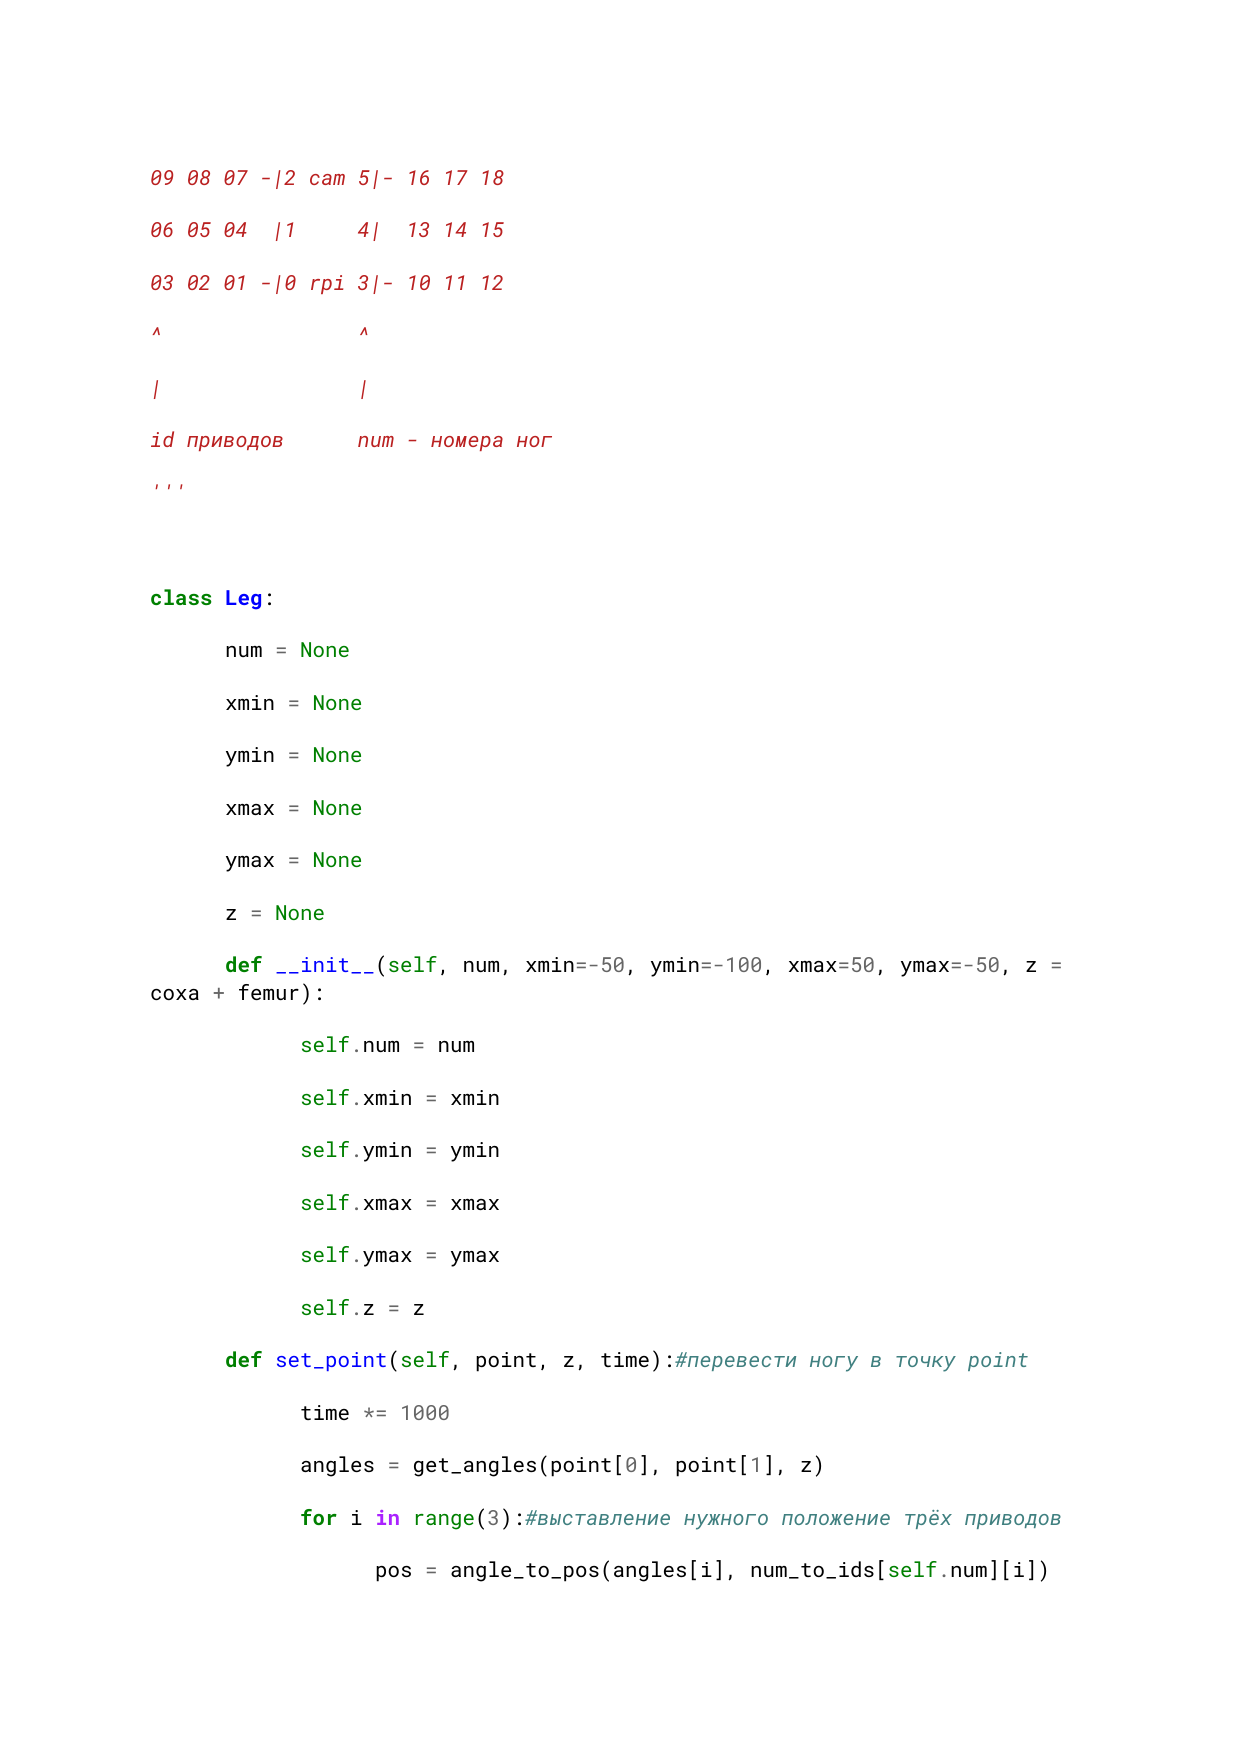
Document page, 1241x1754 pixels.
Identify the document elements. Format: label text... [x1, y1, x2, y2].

text angles = get_angles(point[0], point[1], z) [150, 1451, 1090, 1478]
text xmin = None [150, 688, 1090, 716]
text def set_point(self, point, z, time):#перевести ногу в точку point [150, 1346, 1090, 1373]
text 09 08 07 -|2 cam 5|- 16 17 18 [150, 163, 1090, 191]
text self.xmin = xmin [150, 1083, 1090, 1111]
text self.xmax = xmax [150, 1188, 1090, 1216]
text ''' [150, 478, 1090, 506]
text id приводов num - номера ног [150, 426, 1090, 453]
text time *= 1000 [150, 1398, 1090, 1426]
text 03 02 01 -|0 rpi 3|- 10 11 12 [150, 268, 1090, 296]
text xmax = None [150, 793, 1090, 821]
text class Leg: [150, 583, 1090, 611]
text pos = angle_to_pos(angles[i], num_to_ids[self.num][i]) [150, 1556, 1090, 1583]
text self.ymax = ymax [150, 1241, 1090, 1268]
text ^ ^ [150, 321, 1090, 348]
text ymin = None [150, 741, 1090, 768]
text for i in range(3):#выставление нужного положение трёх приводов [150, 1503, 1090, 1531]
text 06 05 04 |1 4| 13 14 15 [150, 216, 1090, 243]
text self.num = num [150, 1031, 1090, 1058]
text self.z = z [150, 1293, 1090, 1321]
text z = None [150, 898, 1090, 926]
text | | [150, 373, 1090, 401]
text num = None [150, 636, 1090, 663]
text def __init__(self, num, xmin=-50, ymin=-100, xmax=50, ymax=-50, z = coxa + femur): [150, 951, 1090, 1006]
text self.ymin = ymin [150, 1136, 1090, 1163]
text ymax = None [150, 846, 1090, 873]
